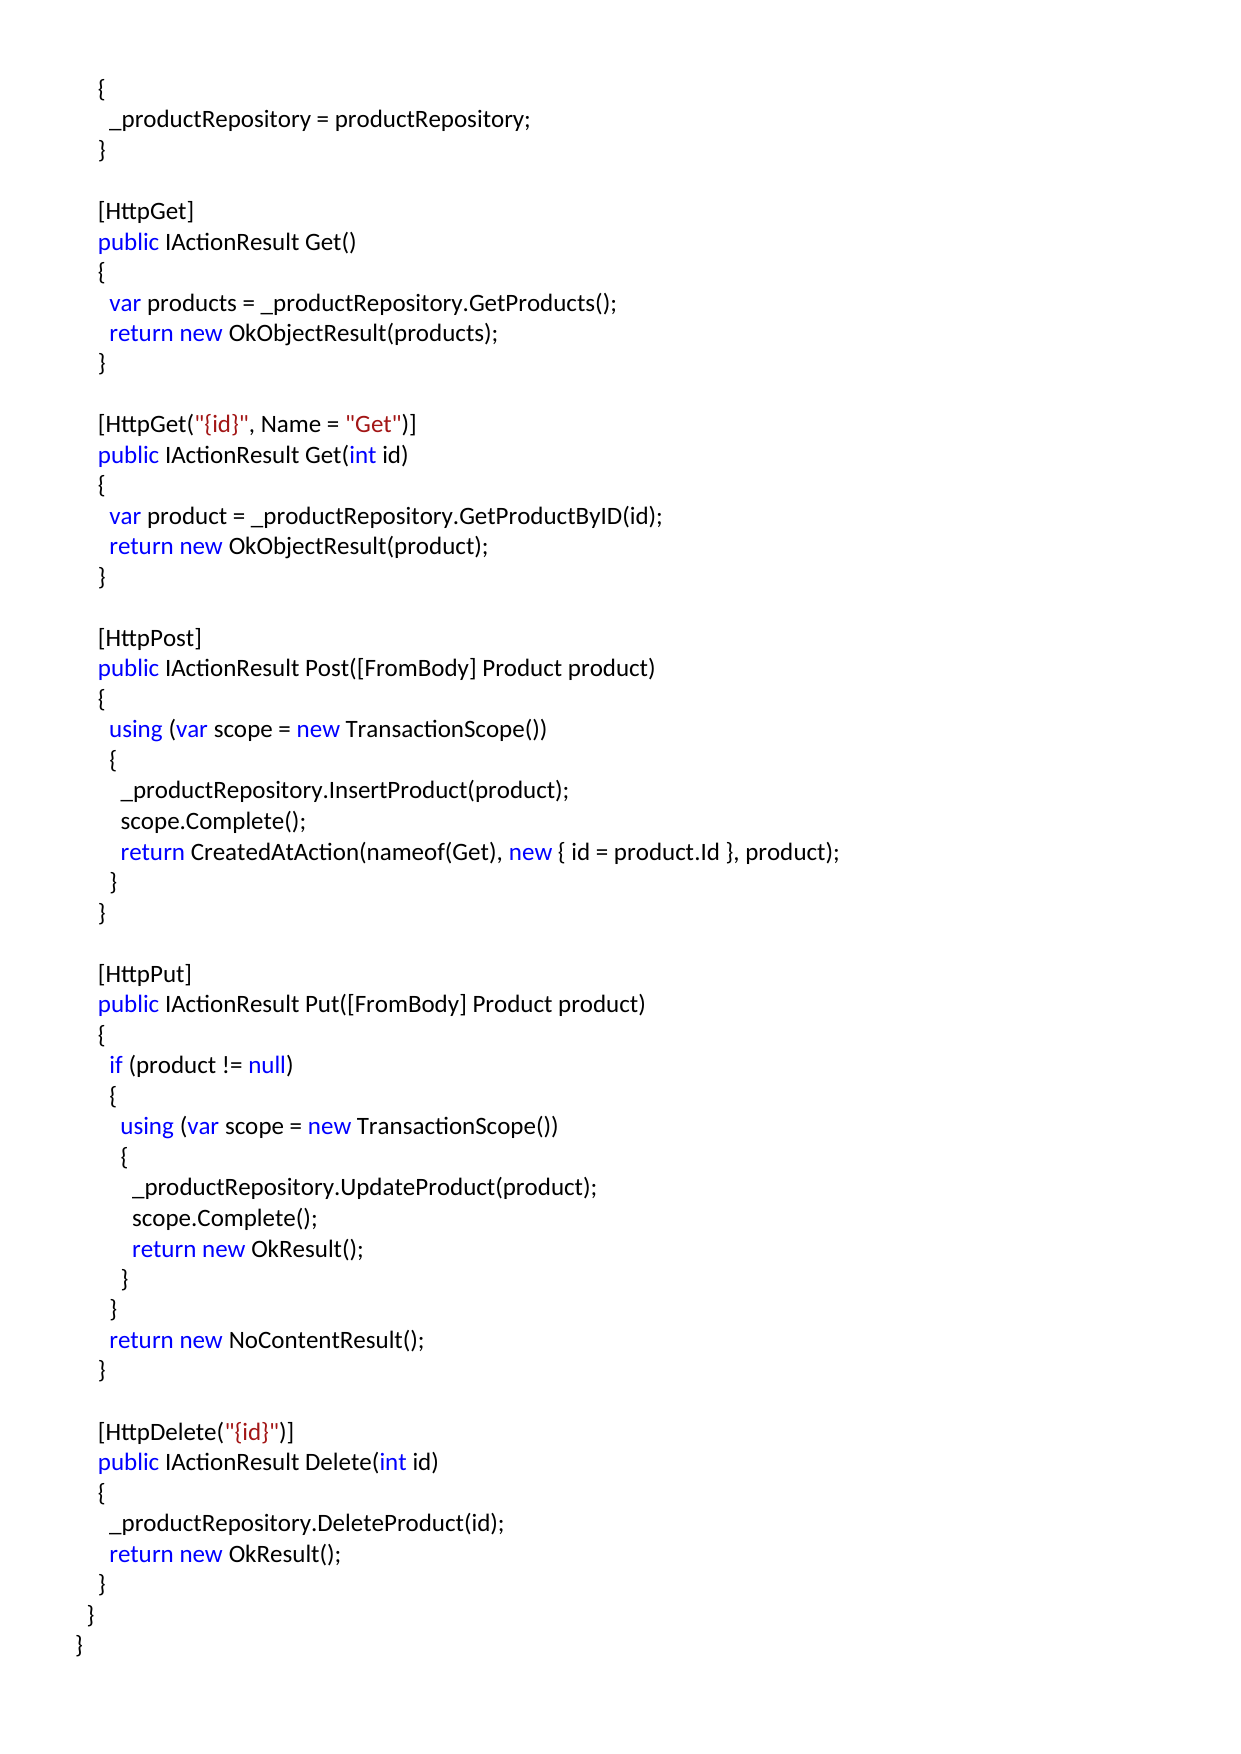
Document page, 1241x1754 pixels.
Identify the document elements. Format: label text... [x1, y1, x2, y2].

text } [98, 897, 1176, 927]
text } [86, 1599, 1176, 1629]
text { [109, 744, 1176, 775]
text } [120, 1263, 1176, 1294]
text } [109, 1294, 1176, 1324]
text [HttpGet("{id}", Name = "Get")] public IActionResult Get(int id) [98, 408, 419, 469]
text using (var scope = new TransactionScope()) [109, 713, 1176, 744]
text [HttpDelete("{id}")] [98, 1416, 1176, 1446]
text public IActionResult Delete(int id) [98, 1446, 1176, 1477]
text { [120, 1141, 1176, 1171]
text [HttpPost] [98, 622, 1176, 652]
text return CreatedAtAction(nameof(Get), new { id = product.Id }, product); [120, 836, 1176, 866]
text { [98, 469, 1176, 500]
text } [98, 1568, 1176, 1599]
text } [98, 134, 1176, 164]
text return new NoContentResult(); [109, 1324, 1176, 1355]
text var products = _productRepository.GetProducts(); return new OkObjectResult(products); [109, 287, 619, 348]
text } [75, 1629, 1176, 1660]
text } [98, 1355, 1176, 1385]
text public IActionResult Get() [98, 226, 1176, 256]
text { [109, 1080, 1176, 1110]
text _productRepository.UpdateProduct(product); scope.Complete(); [132, 1172, 599, 1233]
text public IActionResult Put([FromBody] Product product) [98, 988, 1176, 1019]
text } [109, 866, 1176, 897]
text { [98, 73, 1176, 103]
text { [98, 683, 1176, 713]
text { [98, 1019, 1176, 1049]
text return new OkResult(); [132, 1233, 1176, 1263]
text _productRepository.InsertProduct(product); scope.Complete(); [120, 775, 571, 836]
text _productRepository = productRepository; [109, 103, 1176, 134]
text } [98, 348, 1176, 378]
text if (product != null) [109, 1049, 1176, 1080]
text { [98, 256, 1176, 287]
text } [98, 561, 1176, 591]
text [HttpPut] [98, 958, 1176, 988]
text [HttpGet] [98, 195, 1176, 226]
text var product = _productRepository.GetProductByID(id); return new OkObjectResult(product); [109, 500, 665, 561]
text using (var scope = new TransactionScope()) [120, 1110, 1176, 1141]
text _productRepository.DeleteProduct(id); return new OkResult(); [109, 1507, 507, 1568]
text { [98, 1477, 1176, 1507]
text public IActionResult Post([FromBody] Product product) [98, 652, 1176, 683]
